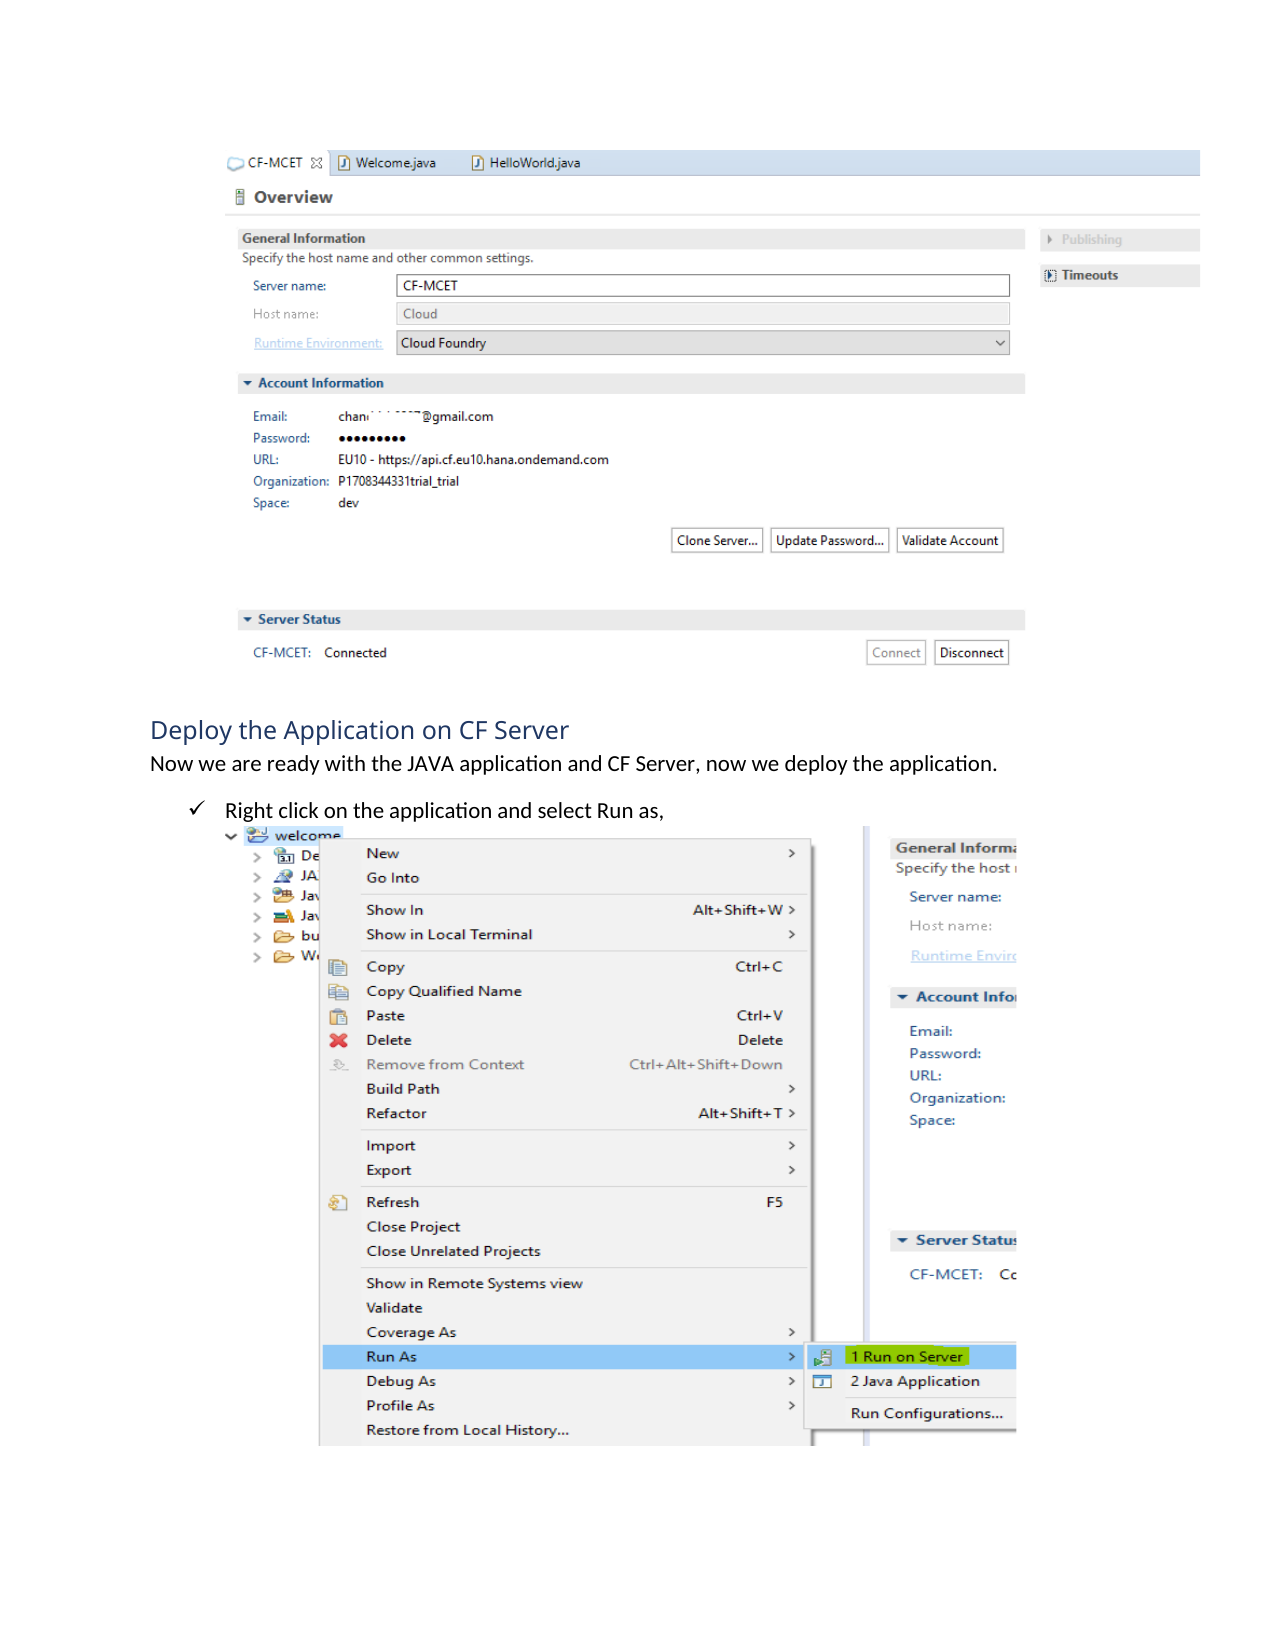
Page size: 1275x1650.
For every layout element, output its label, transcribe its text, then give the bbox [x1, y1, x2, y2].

text Now we are ready with the JAVA application and CF Server, now we deploy the application. [150, 749, 1125, 777]
picture [225, 826, 1017, 1446]
list Right click on the application and select Run as, [187, 796, 1125, 824]
picture [225, 150, 1200, 694]
subtitle Deploy the Application on CF Server [150, 713, 1125, 747]
